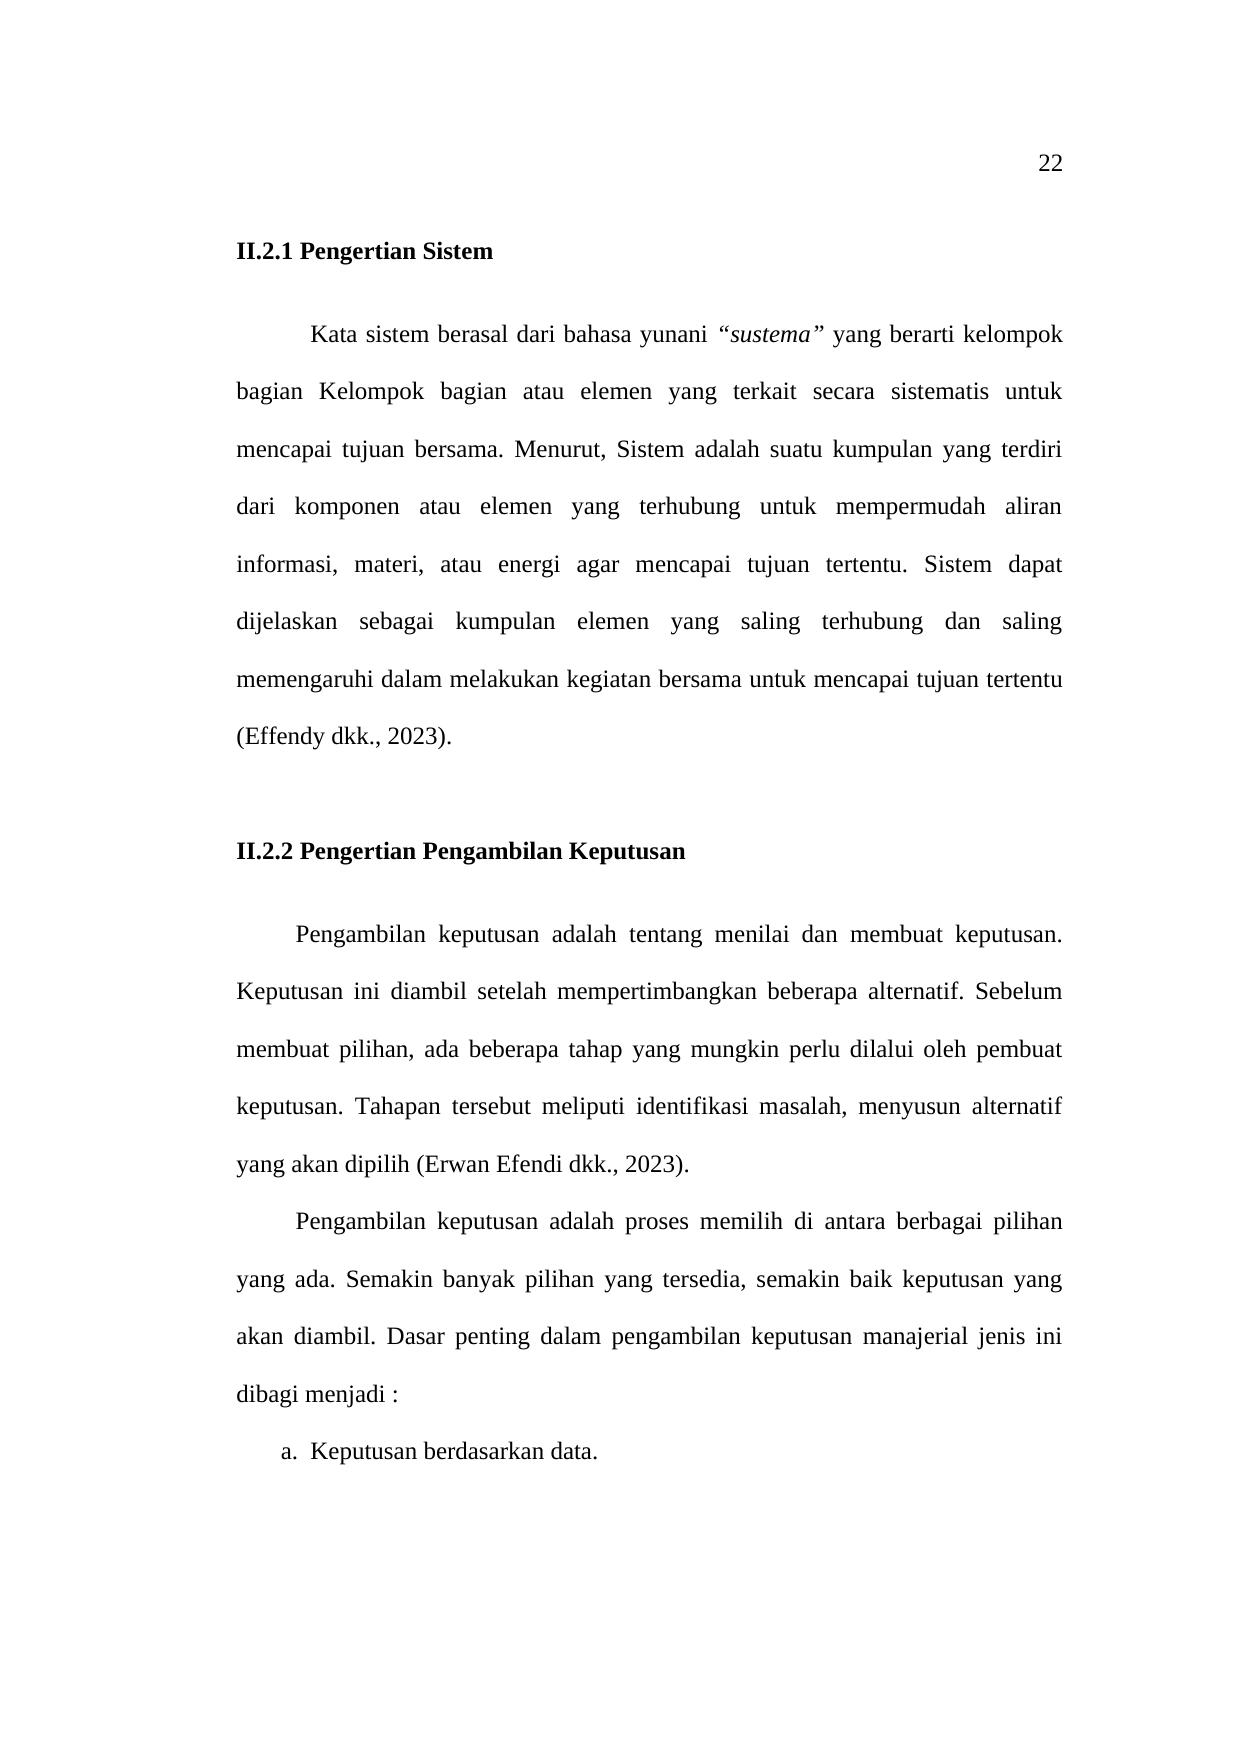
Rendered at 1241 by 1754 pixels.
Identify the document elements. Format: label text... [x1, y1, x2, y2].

text Kata sistem berasal dari bahasa yunani “sustema” yang berarti kelompok bagian Kelompok bagian atau elemen yang terkait secara sistematis untuk mencapai tujuan bersama. Menurut, Sistem adalah suatu kumpulan yang terdiri dari komponen atau elemen yang terhubung untuk mempermudah aliran informasi, materi, atau energi agar mencapai tujuan tertentu. Sistem dapat dijelaskan sebagai kumpulan elemen yang saling terhubung dan saling memengaruhi dalam melakukan kegiatan bersama untuk mencapai tujuan tertentu [236, 319, 1063, 750]
subtitle Pengertian Sistem [236, 236, 1063, 265]
subtitle Pengertian Pengambilan Keputusan [236, 836, 1063, 865]
text Pengambilan keputusan adalah tentang menilai dan membuat keputusan. Keputusan ini diambil setelah mempertimbangkan beberapa alternatif. Sebelum membuat pilihan, ada beberapa tahap yang mungkin perlu dilalui oleh pembuat keputusan. Tahapan tersebut meliputi identifikasi masalah, menyusun alternatif yang akan dipilih . [236, 919, 1063, 1178]
text Pengambilan keputusan adalah proses memilih di antara berbagai pilihan yang ada. Semakin banyak pilihan yang tersedia, semakin baik keputusan yang akan diambil. Dasar penting dalam pengambilan keputusan manajerial jenis ini dibagi menjadi : [236, 1206, 1063, 1408]
list Keputusan berdasarkan data. [281, 1436, 1063, 1465]
